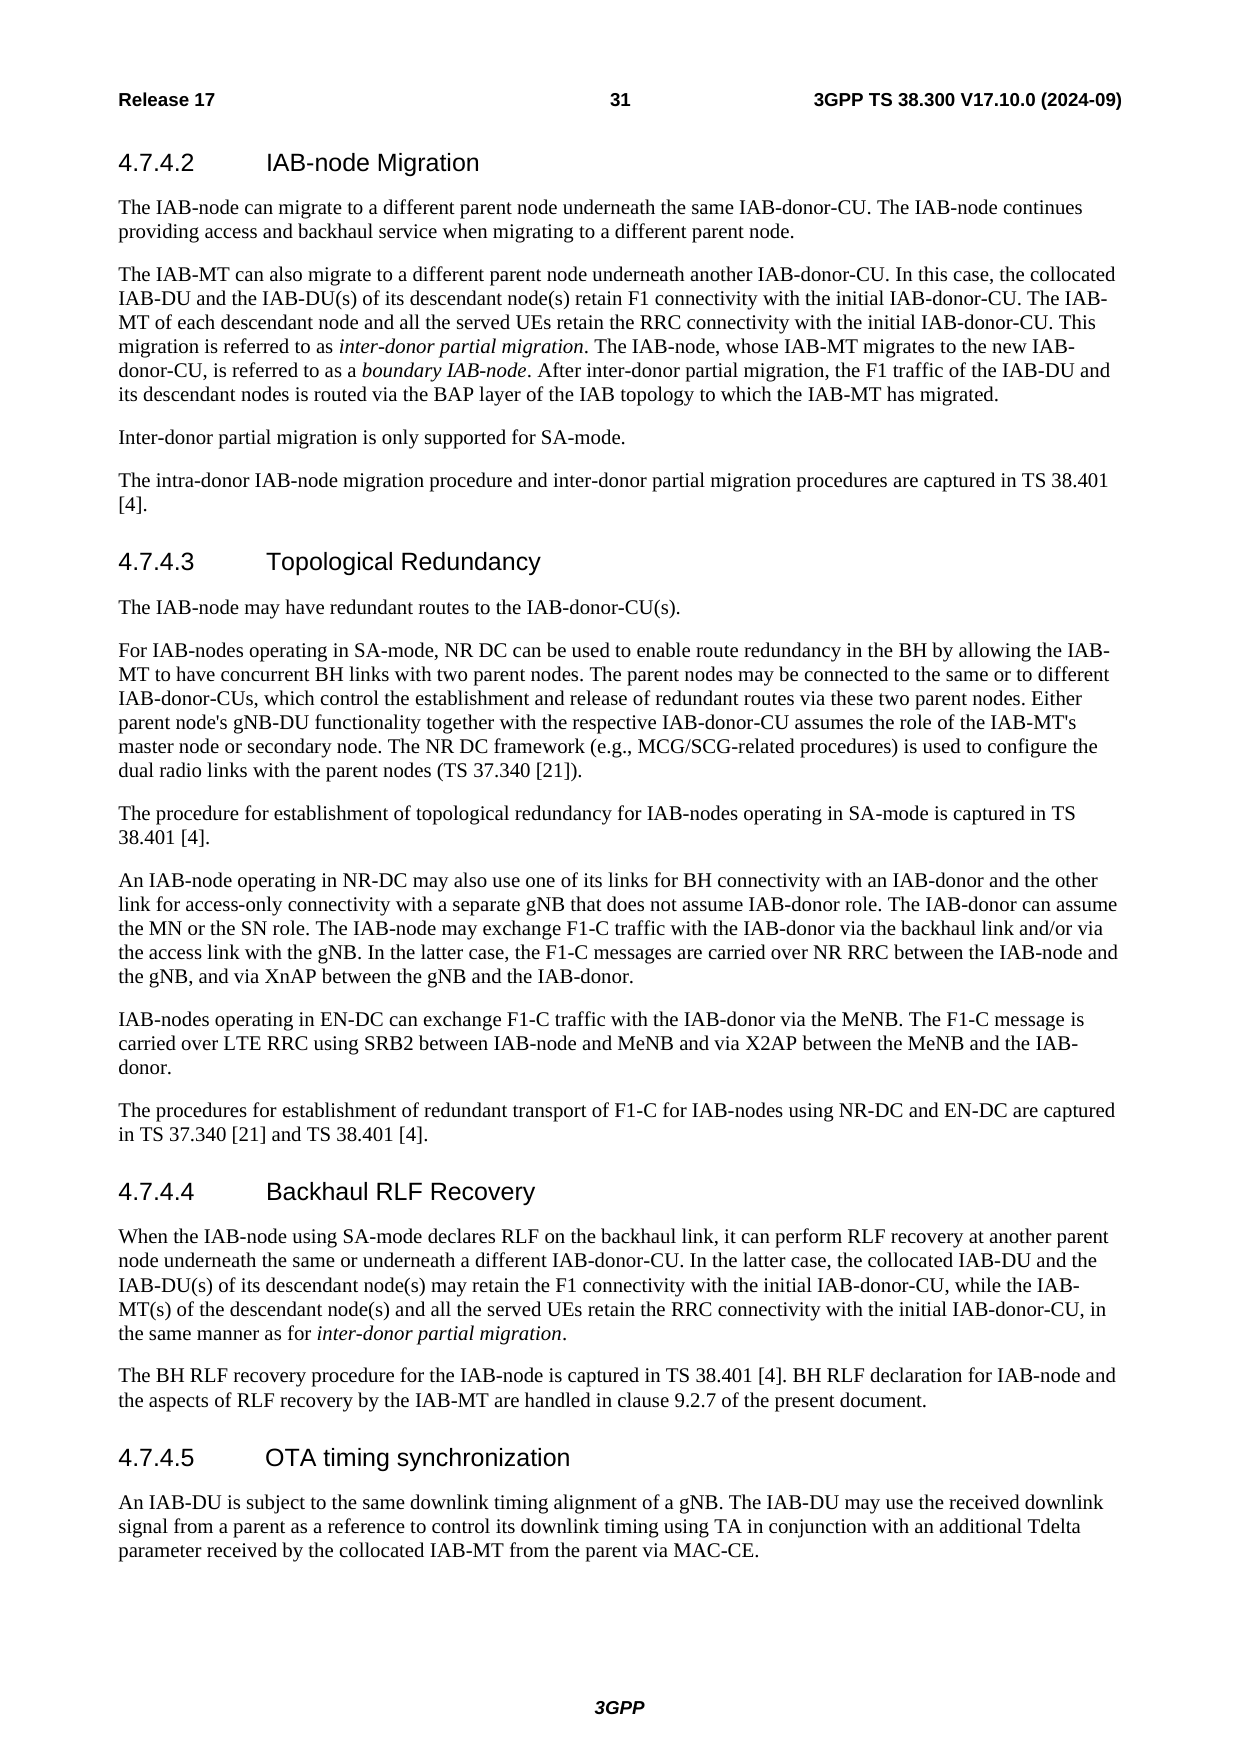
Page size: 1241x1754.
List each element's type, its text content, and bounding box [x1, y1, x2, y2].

subtitle 4.7.4.2 IAB-node Migration [118, 147, 1122, 176]
subtitle 4.7.4.3 Topological Redundancy [118, 547, 1122, 576]
text For IAB-nodes operating in SA-mode, NR DC can be used to enable route redundancy in the BH by allowing the IAB-MT to have concurrent BH links with two parent nodes. The parent nodes may be connected to the same or to different IAB-donor-CUs, which control the establishment and release of redundant routes via these two parent nodes. Either parent node's gNB-DU functionality together with the respective IAB-donor-CU assumes the role of the IAB-MT's master node or secondary node. The NR DC framework (e.g., MCG/SCG-related procedures) is used to configure the dual radio links with the parent nodes (TS 37.340 [21]). [118, 637, 1122, 782]
subtitle 4.7.4.5 OTA timing synchronization [118, 1443, 1122, 1472]
text The intra-donor IAB-node migration procedure and inter-donor partial migration procedures are captured in TS 38.401 [4]. [118, 468, 1122, 516]
text Inter-donor partial migration is only supported for SA-mode. [118, 425, 1122, 449]
text The IAB-node can migrate to a different parent node underneath the same IAB-donor-CU. The IAB-node continues providing access and backhaul service when migrating to a different parent node. [118, 195, 1122, 243]
text The IAB-node may have redundant routes to the IAB-donor-CU(s). [118, 595, 1122, 619]
text The BH RLF recovery procedure for the IAB-node is captured in TS 38.401 [4]. BH RLF declaration for IAB-node and the aspects of RLF recovery by the IAB-MT are handled in clause 9.2.7 of the present document. [118, 1363, 1122, 1412]
text The procedures for establishment of redundant transport of F1-C for IAB-nodes using NR-DC and EN-DC are captured in TS 37.340 [21] and TS 38.401 [4]. [118, 1097, 1122, 1146]
subtitle 4.7.4.4 Backhaul RLF Recovery [118, 1177, 1122, 1206]
text IAB-nodes operating in EN-DC can exchange F1-C traffic with the IAB-donor via the MeNB. The F1-C message is carried over LTE RRC using SRB2 between IAB-node and MeNB and via X2AP between the MeNB and the IAB-donor. [118, 1007, 1122, 1079]
text The procedure for establishment of topological redundancy for IAB-nodes operating in SA-mode is captured in TS 38.401 [4]. [118, 801, 1122, 849]
text When the IAB-node using SA-mode declares RLF on the backhaul link, it can perform RLF recovery at another parent node underneath the same or underneath a different IAB-donor-CU. In the latter case, the collocated IAB-DU and the IAB-DU(s) of its descendant node(s) may retain the F1 connectivity with the initial IAB-donor-CU, while the IAB-MT(s) of the descendant node(s) and all the served UEs retain the RRC connectivity with the initial IAB-donor-CU, in the same manner as for inter-donor partial migration. [118, 1224, 1122, 1345]
text An IAB-node operating in NR-DC may also use one of its links for BH connectivity with an IAB-donor and the other link for access-only connectivity with a separate gNB that does not assume IAB-donor role. The IAB-donor can assume the MN or the SN role. The IAB-node may exchange F1-C traffic with the IAB-donor via the backhaul link and/or via the access link with the gNB. In the latter case, the F1-C messages are carried over NR RRC between the IAB-node and the gNB, and via XnAP between the gNB and the IAB-donor. [118, 867, 1122, 988]
text The IAB-MT can also migrate to a different parent node underneath another IAB-donor-CU. In this case, the collocated IAB-DU and the IAB-DU(s) of its descendant node(s) retain F1 connectivity with the initial IAB-donor-CU. The IAB-MT of each descendant node and all the served UEs retain the RRC connectivity with the initial IAB-donor-CU. This migration is referred to as inter-donor partial migration. The IAB-node, whose IAB-MT migrates to the new IAB-donor-CU, is referred to as a boundary IAB-node. After inter-donor partial migration, the F1 traffic of the IAB-DU and its descendant nodes is routed via the BAP layer of the IAB topology to which the IAB-MT has migrated. [118, 262, 1122, 406]
text An IAB-DU is subject to the same downlink timing alignment of a gNB. The IAB-DU may use the received downlink signal from a parent as a reference to control its downlink timing using TA in conjunction with an additional Tdelta parameter received by the collocated IAB-MT from the parent via MAC-CE. [118, 1490, 1122, 1562]
